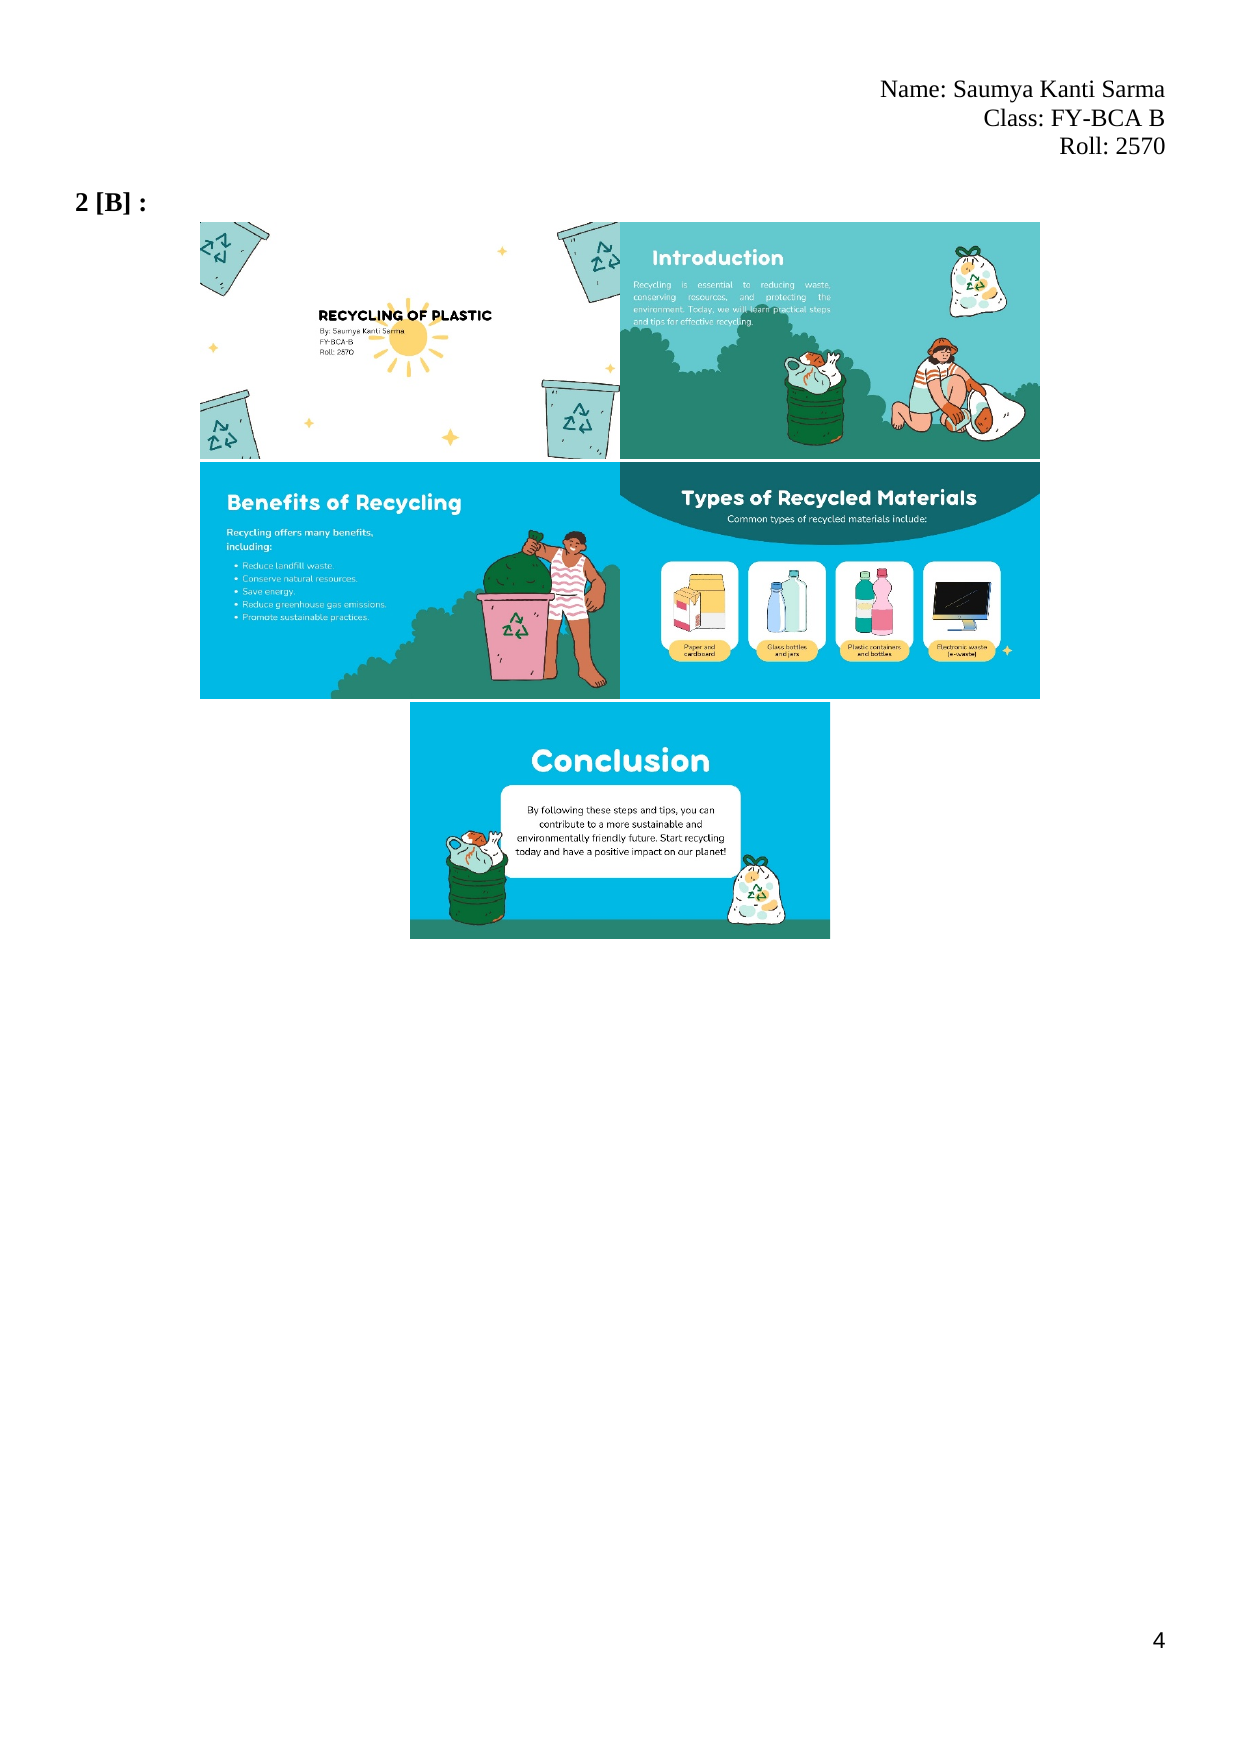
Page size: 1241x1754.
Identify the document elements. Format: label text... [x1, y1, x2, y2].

picture [331, 530, 619, 699]
picture [410, 785, 830, 939]
picture [310, 498, 319, 510]
picture [227, 529, 271, 537]
picture [1003, 646, 1012, 655]
picture [614, 749, 620, 772]
picture [348, 615, 367, 620]
picture [244, 587, 261, 595]
picture [532, 749, 552, 772]
picture [923, 561, 1001, 665]
picture [247, 577, 272, 581]
picture [227, 543, 271, 553]
picture [304, 531, 329, 537]
picture [357, 494, 461, 515]
picture [242, 601, 267, 607]
picture [327, 603, 341, 608]
picture [345, 603, 385, 607]
picture [285, 602, 324, 607]
picture [554, 755, 572, 772]
picture [660, 561, 739, 662]
picture [228, 495, 253, 510]
picture [333, 529, 371, 537]
picture [595, 754, 611, 772]
text 2 [B] : [75, 186, 1165, 218]
picture [747, 561, 828, 662]
picture [575, 755, 592, 772]
picture [200, 222, 1040, 459]
picture [624, 755, 642, 772]
picture [247, 615, 277, 621]
picture [275, 529, 301, 536]
picture [331, 616, 345, 620]
picture [285, 577, 312, 581]
picture [672, 755, 709, 772]
picture [621, 462, 1040, 545]
picture [243, 563, 260, 569]
picture [327, 494, 349, 510]
picture [281, 615, 327, 621]
picture [265, 590, 292, 596]
picture [833, 561, 913, 663]
picture [275, 563, 303, 569]
picture [662, 747, 668, 772]
picture [316, 564, 331, 569]
picture [316, 578, 343, 582]
picture [255, 493, 308, 511]
picture [644, 755, 660, 772]
picture [276, 602, 283, 608]
